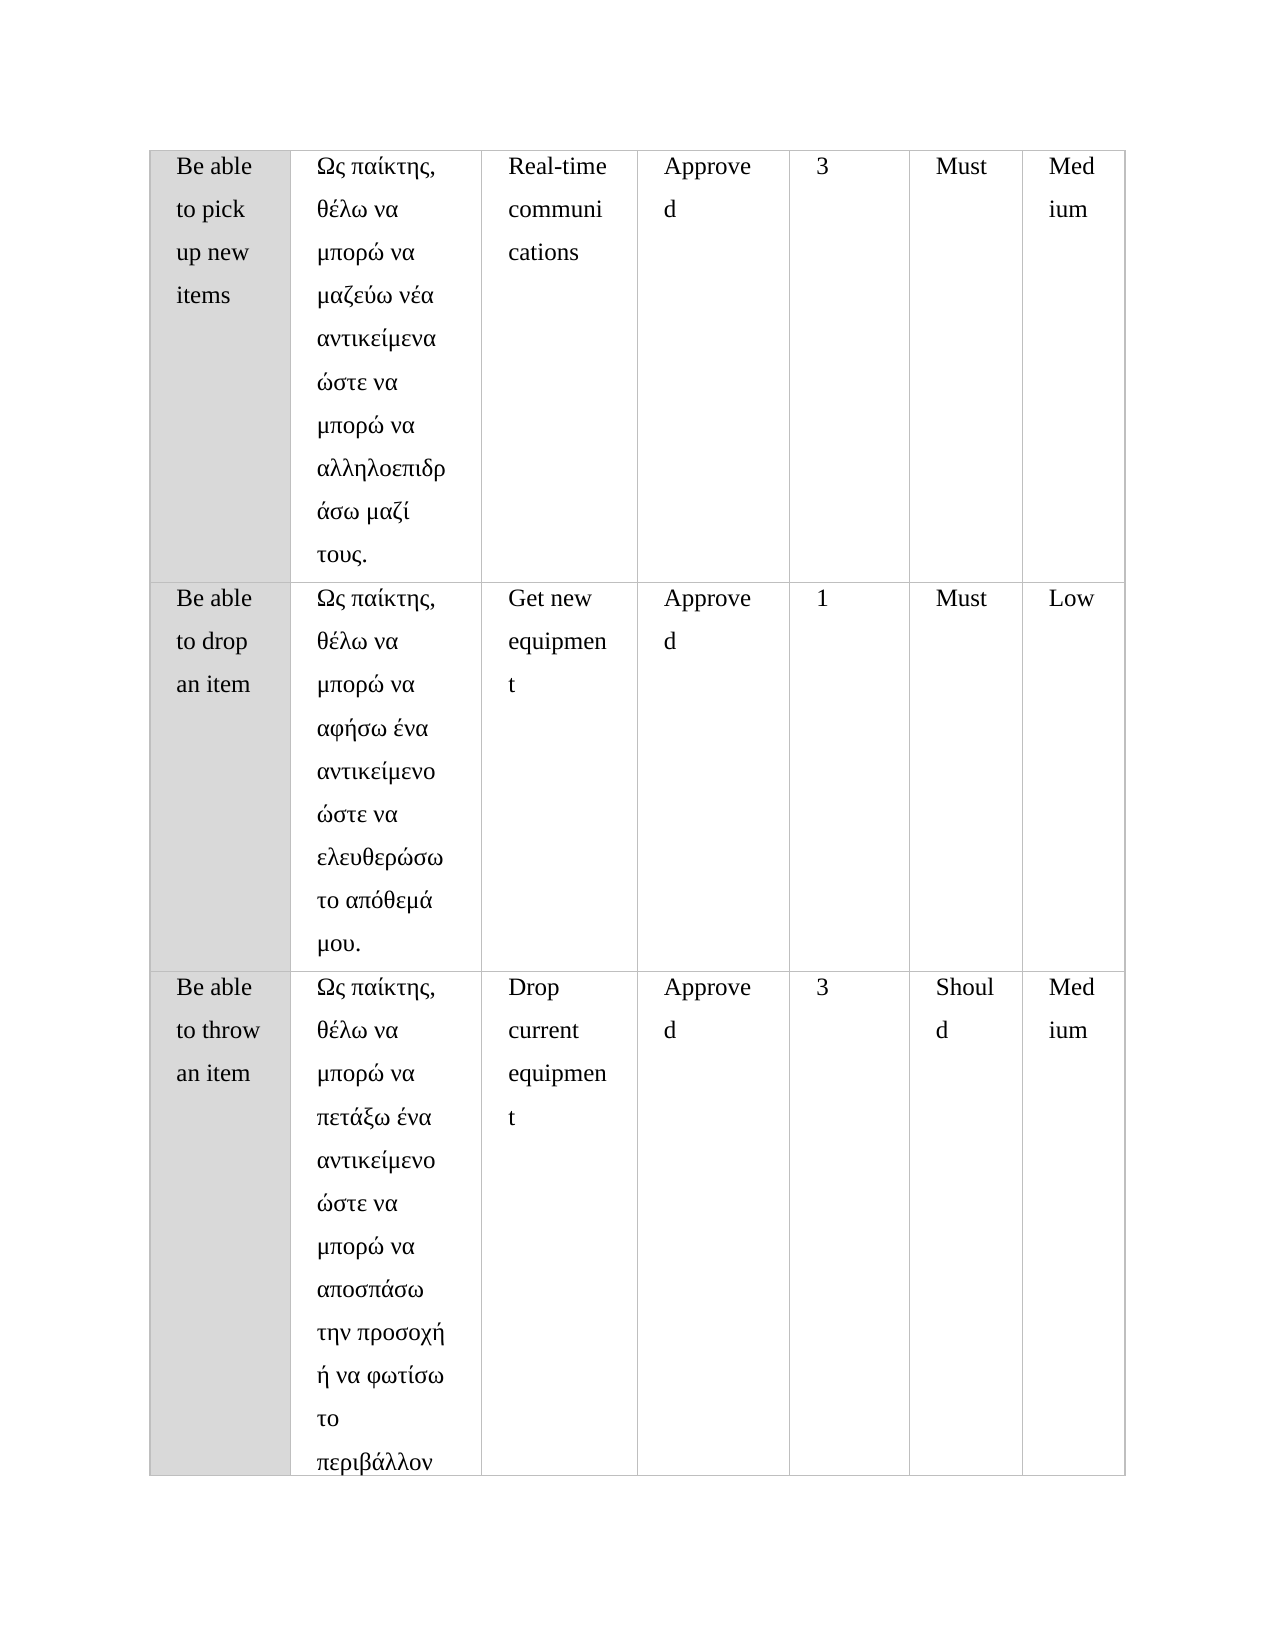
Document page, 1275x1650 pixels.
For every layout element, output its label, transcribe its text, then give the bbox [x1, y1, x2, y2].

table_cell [151, 972, 290, 1475]
table_cell 3 [790, 972, 909, 1475]
table_cell Should [910, 972, 1022, 1475]
table_cell 3 [790, 151, 909, 582]
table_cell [291, 972, 481, 1475]
table_cell Low [1023, 583, 1124, 971]
table_cell Approved [638, 151, 789, 582]
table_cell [482, 972, 637, 1475]
table_cell Approved [638, 583, 789, 971]
table_cell Approved [638, 972, 789, 1475]
table_cell Must [910, 151, 1022, 582]
table_cell Real-time communications [482, 151, 637, 582]
table_cell Medium [1023, 151, 1124, 582]
table_cell Be able to drop an item [151, 583, 290, 971]
table_cell Must [910, 583, 1022, 971]
table_cell Be able to pick up new items [151, 151, 290, 582]
table_cell Ως παίκτης, θέλω να μπορώ να μαζεύω νέα αντικείμενα ώστε να μπορώ να αλληλοεπιδράσω μαζί τους. [291, 151, 481, 582]
table_cell Medium [1023, 972, 1124, 1475]
table_cell 1 [790, 583, 909, 971]
table_cell Ως παίκτης, θέλω να μπορώ να αφήσω ένα αντικείμενο ώστε να ελευθερώσω το απόθεμά μου. [291, 583, 481, 971]
table_cell Get new equipment [482, 583, 637, 971]
